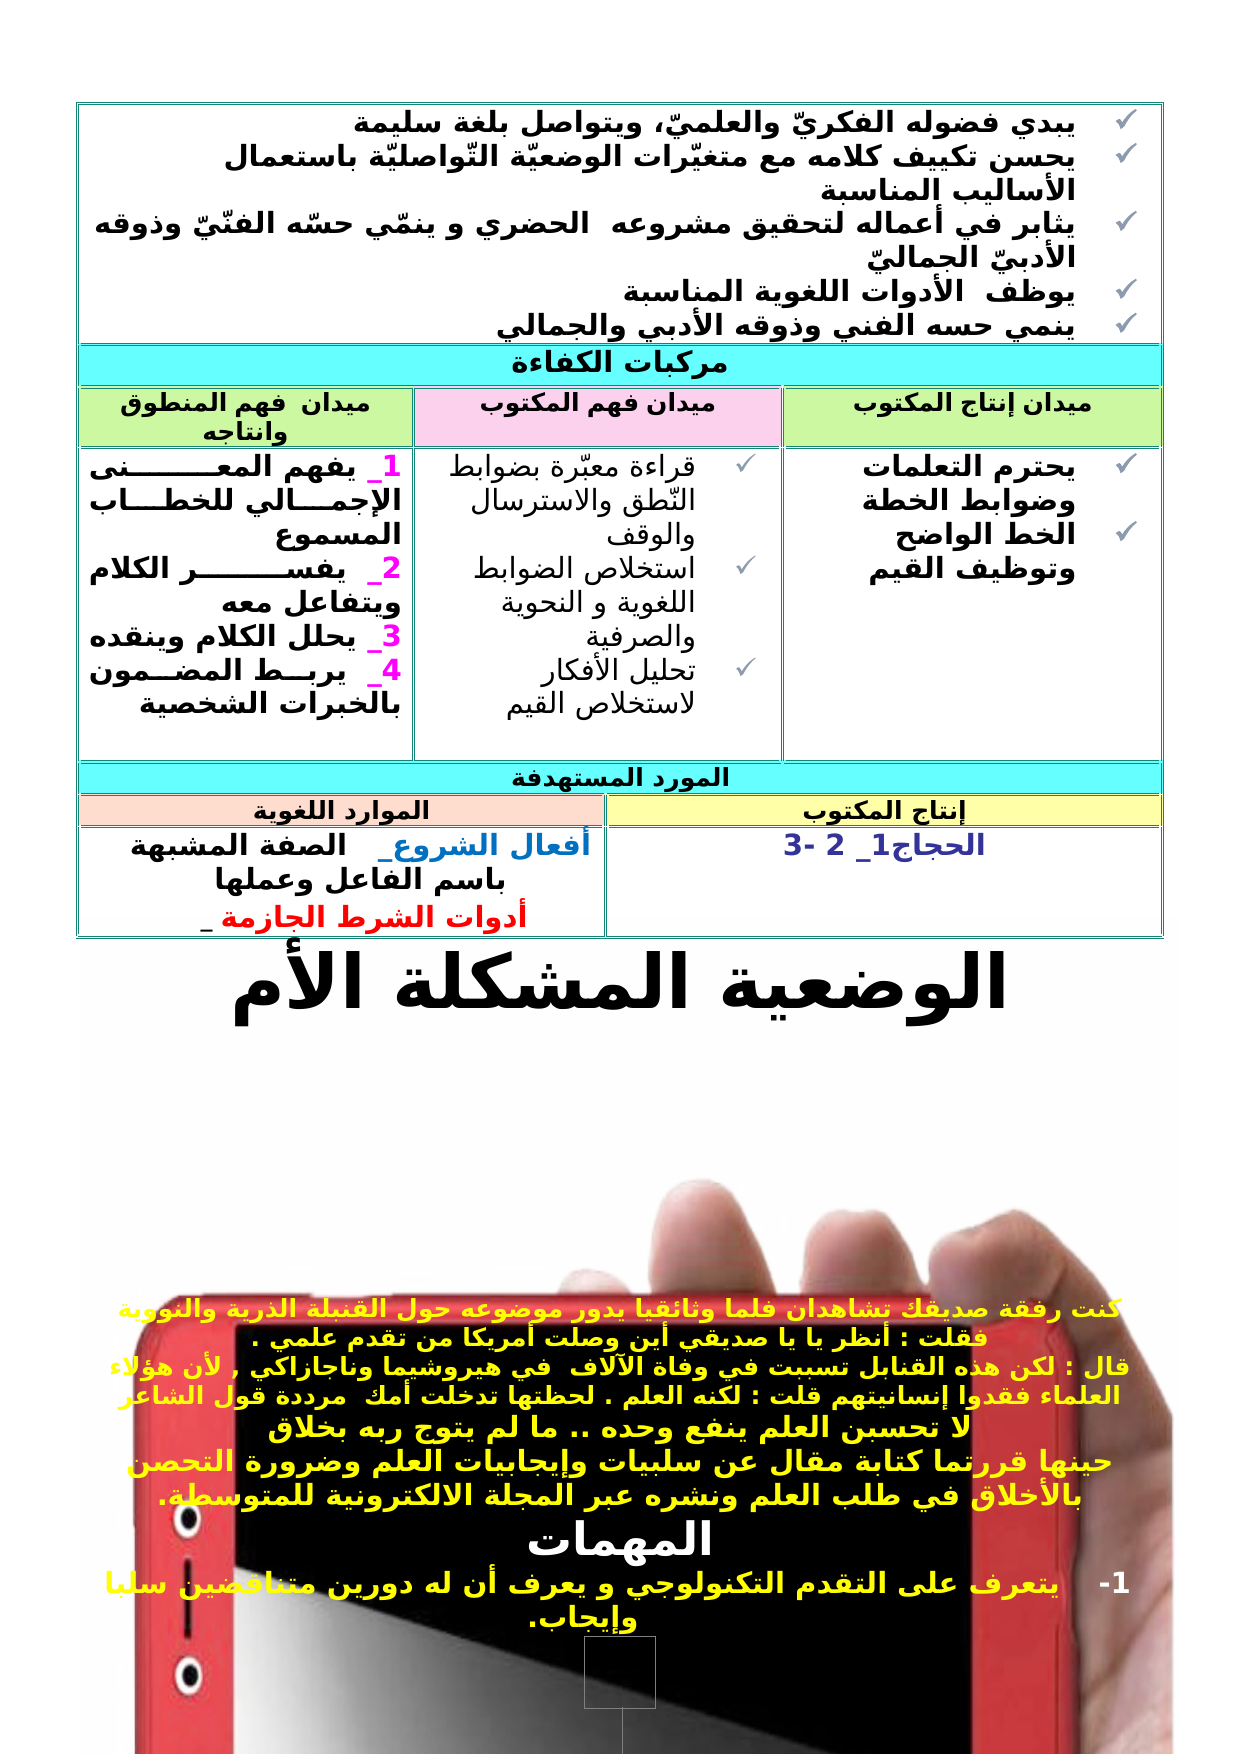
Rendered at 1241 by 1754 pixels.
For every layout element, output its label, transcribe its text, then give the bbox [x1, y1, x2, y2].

table_cell يحترم التعلمات وضوابط الخطة الخط الواضح وتوظيف القيم [783, 446, 1163, 760]
text بالأخلاق في طلب العلم ونشره عبر المجلة الالكترونية للمتوسطة. [89, 1479, 1152, 1513]
table_cell الموارد اللغوية [79, 793, 605, 825]
table_cell قراءة معبّرة بضوابط النّطق والاسترسال والوقف استخلاص الضوابط اللغوية و النحوية والصرفية تحليل الأفكار لاستخلاص القيم [413, 446, 782, 760]
text حينها قررتما كتابة مقال عن سلبيات وإيجابيات العلم وضرورة التحصن [89, 1445, 1152, 1479]
text العلماء فقدوا إنسانيتهم قلت : لكنه العلم . لحظتها تدخلت أمك مرددة قول الشاعر [89, 1382, 1152, 1411]
table_cell أفعال الشروع_ الصفة المشبهة باسم الفاعل وعملها _ أدوات الشرط الجازمة [78, 825, 605, 936]
picture [585, 1637, 655, 1708]
text المهمات [89, 1513, 1152, 1566]
table_cell إنتاج المكتوب [607, 793, 1161, 825]
text قال : لكن هذه القنابل تسببت في وفاة الآلاف في هيروشيما وناجازاكي , لأن هؤلاء [89, 1352, 1152, 1382]
table_cell ميدان فهم المنطوق وانتاجه [78, 385, 413, 446]
table_cell المورد المستهدفة [78, 760, 1163, 793]
text كنت رفقة صديقك تشاهدان فلما وثائقيا يدور موضوعه حول القنبلة الذرية والنووية [89, 1294, 1152, 1323]
list يتعرف على التقدم التكنولوجي و يعرف أن له دورين متناقضين سلبا وإيجاب. [89, 1566, 1114, 1634]
text فقلت : أنظر يا يا صديقي أين وصلت أمريكا من تقدم علمي . [89, 1323, 1152, 1352]
text الوضعية المشكلة الأم [89, 939, 1152, 1026]
picture [80, 918, 1180, 1754]
table_cell الحجاج1_ 2 -3 [605, 825, 1163, 936]
text لا تحسبن العلم ينفع وحده .. ما لم يتوج ربه بخلاق [89, 1411, 1152, 1445]
table_cell ميدان فهم المكتوب [413, 385, 782, 446]
table_cell مركبات الكفاءة [79, 343, 1161, 385]
table_cell 1_ يفهم المعنى الإجمالي للخطاب المسموع 2_ يفسر الكلام ويتفاعل معه 3_ يحلل الكلام وينقده 4_ يربط المضمون بالخبرات الشخصية [78, 446, 413, 760]
table_cell ميدان إنتاج المكتوب [783, 385, 1163, 446]
table_cell يبدي فضوله الفكريّ والعلميّ، ويتواصل بلغة سليمة يحسن تكييف كلامه مع متغيّرات الوضعيّة التّواصليّة باستعمال الأساليب المناسبة يثابر في أعماله لتحقيق مشروعه الحضري و ينمّي حسّه الفنّيّ وذوقه الأدبيّ الجماليّ يوظف الأدوات اللغوية المناسبة ينمي حسه الفني وذوقه الأدبي والجمالي [79, 105, 1161, 343]
